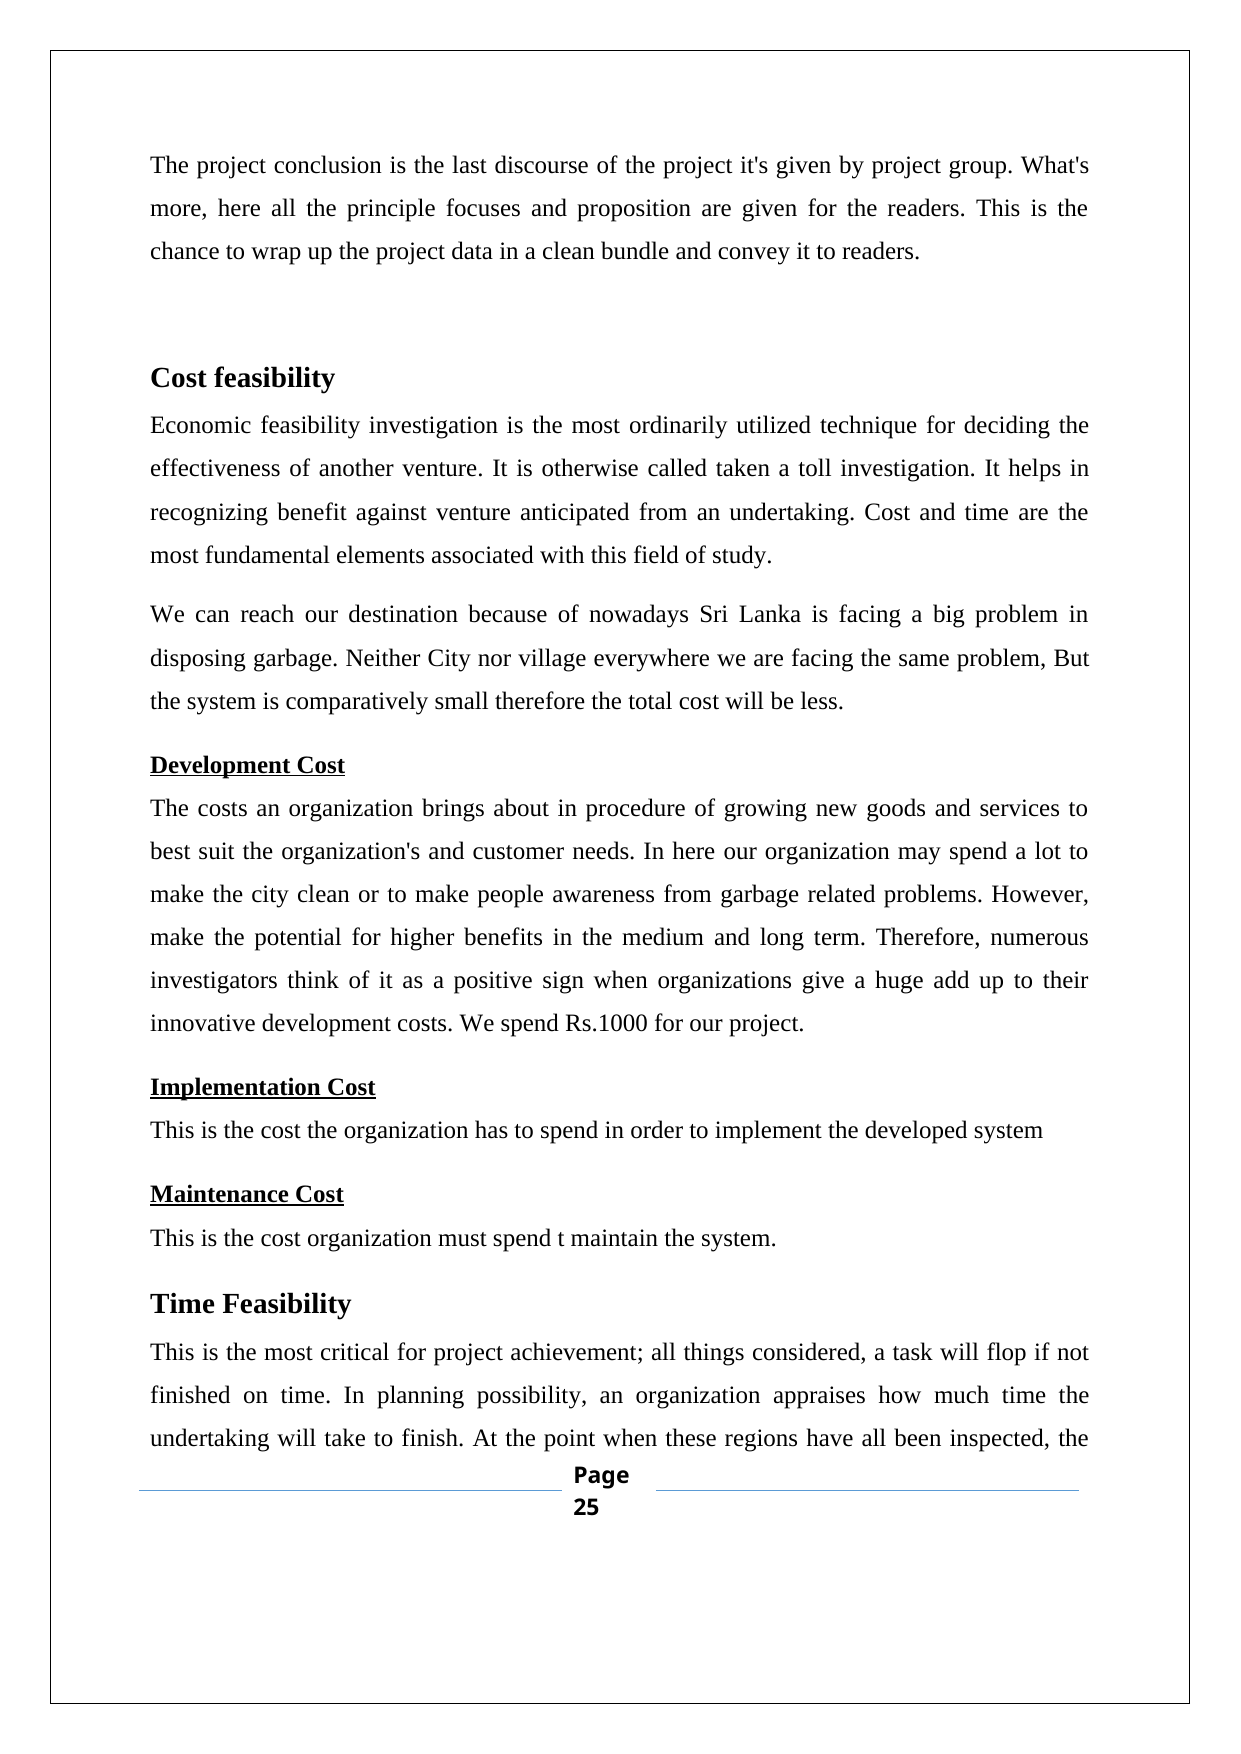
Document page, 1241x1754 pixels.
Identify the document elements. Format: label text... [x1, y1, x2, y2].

subtitle Time Feasibility [150, 1287, 1090, 1320]
text The costs an organization brings about in procedure of growing new goods and services to best suit the organization's and customer needs. In here our organization may spend a lot to make the city clean or to make people awareness from garbage related problems. However, make the potential for higher benefits in the medium and long term. Therefore, numerous investigators think of it as a positive sign when organizations give a huge add up to their innovative development costs. We spend Rs.1000 for our project. [150, 793, 1090, 1037]
text This is the cost the organization has to spend in order to implement the developed system [150, 1116, 1090, 1144]
subtitle Maintenance Cost [150, 1179, 1090, 1208]
text We can reach our destination because of nowadays Sri Lanka is facing a big problem in disposing garbage. Neither City nor village everywhere we are facing the same problem, But the system is comparatively small therefore the total cost will be less. [150, 599, 1090, 714]
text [150, 1337, 1090, 1452]
text Economic feasibility investigation is the most ordinarily utilized technique for deciding the effectiveness of another venture. It is otherwise called taken a toll investigation. It helps in recognizing benefit against venture anticipated from an undertaking. Cost and time are the most fundamental elements associated with this field of study. [150, 410, 1090, 568]
subtitle Implementation Cost [150, 1072, 1090, 1101]
text This is the cost organization must spend t maintain the system. [150, 1223, 1090, 1251]
subtitle Cost feasibility [150, 360, 1090, 393]
subtitle Development Cost [150, 750, 1090, 778]
text The project conclusion is the last discourse of the project it's given by project group. What's more, here all the principle focuses and proposition are given for the readers. This is the chance to wrap up the project data in a clean bundle and convey it to readers. [150, 150, 1090, 265]
